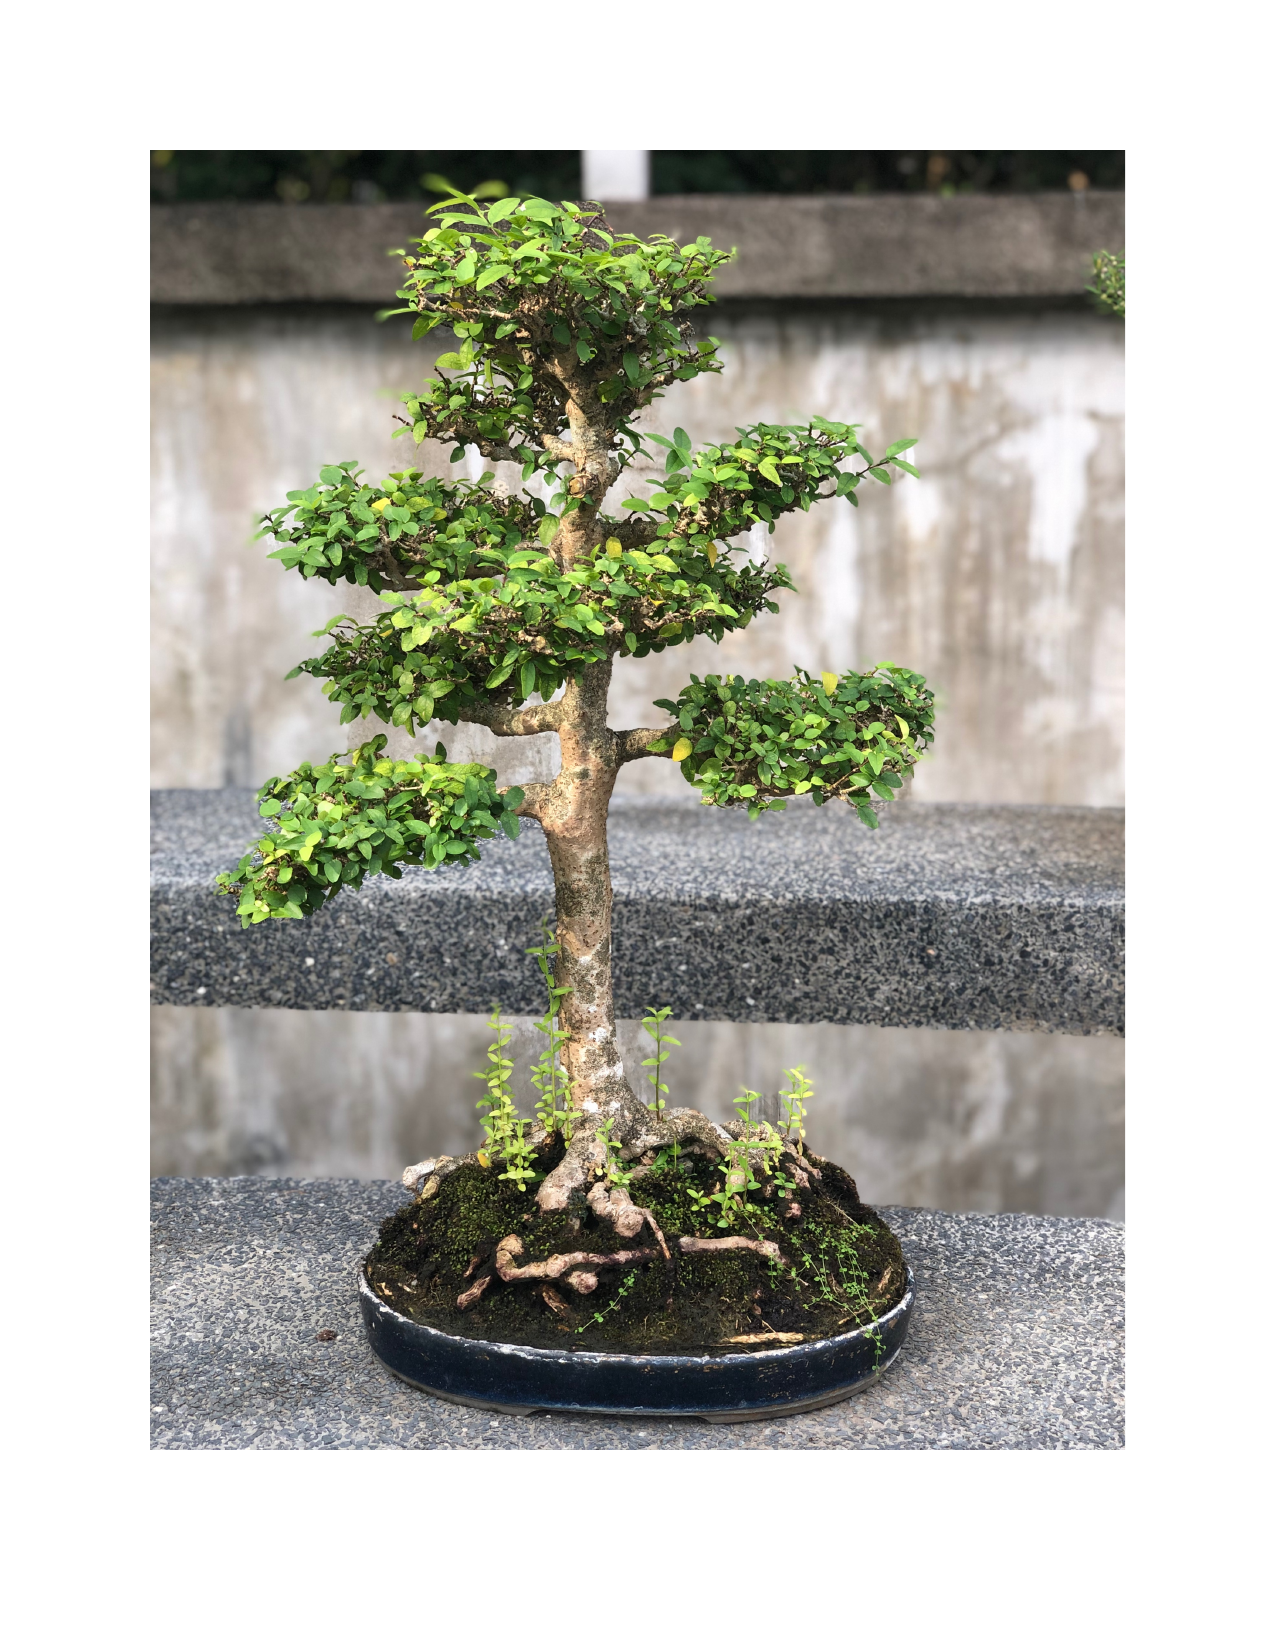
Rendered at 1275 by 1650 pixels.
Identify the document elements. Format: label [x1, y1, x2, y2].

picture [150, 150, 1125, 1450]
